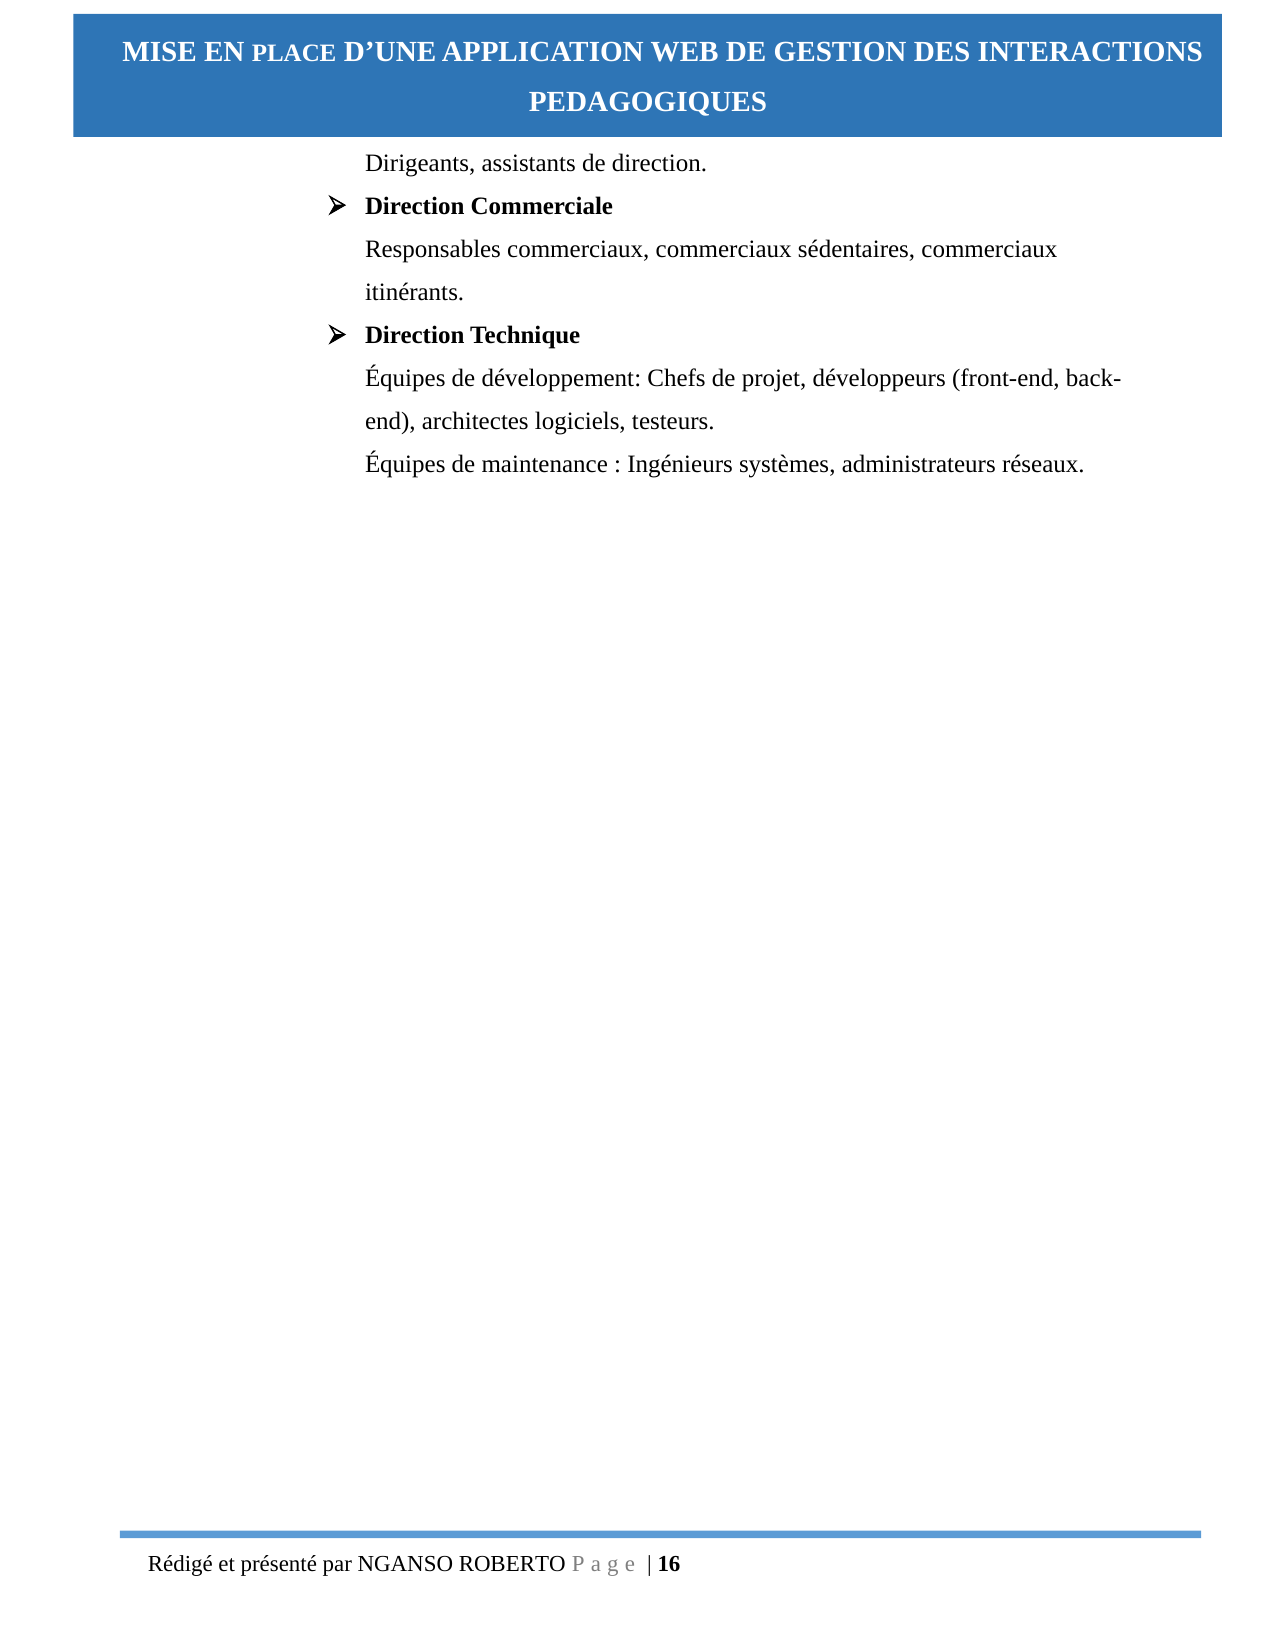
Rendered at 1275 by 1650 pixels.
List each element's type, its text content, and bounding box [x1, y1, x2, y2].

list Direction Commerciale [327, 191, 1127, 219]
list Direction Technique [327, 320, 1127, 349]
list Équipes de développement: Chefs de projet, développeurs (front-end, back-end), architectes logiciels, testeurs. [365, 363, 1127, 435]
list Dirigeants, assistants de direction. [365, 148, 1127, 176]
list Responsables commerciaux, commerciaux sédentaires, commerciaux itinérants. [365, 234, 1127, 306]
list Équipes de maintenance : Ingénieurs systèmes, administrateurs réseaux. [365, 449, 1127, 478]
